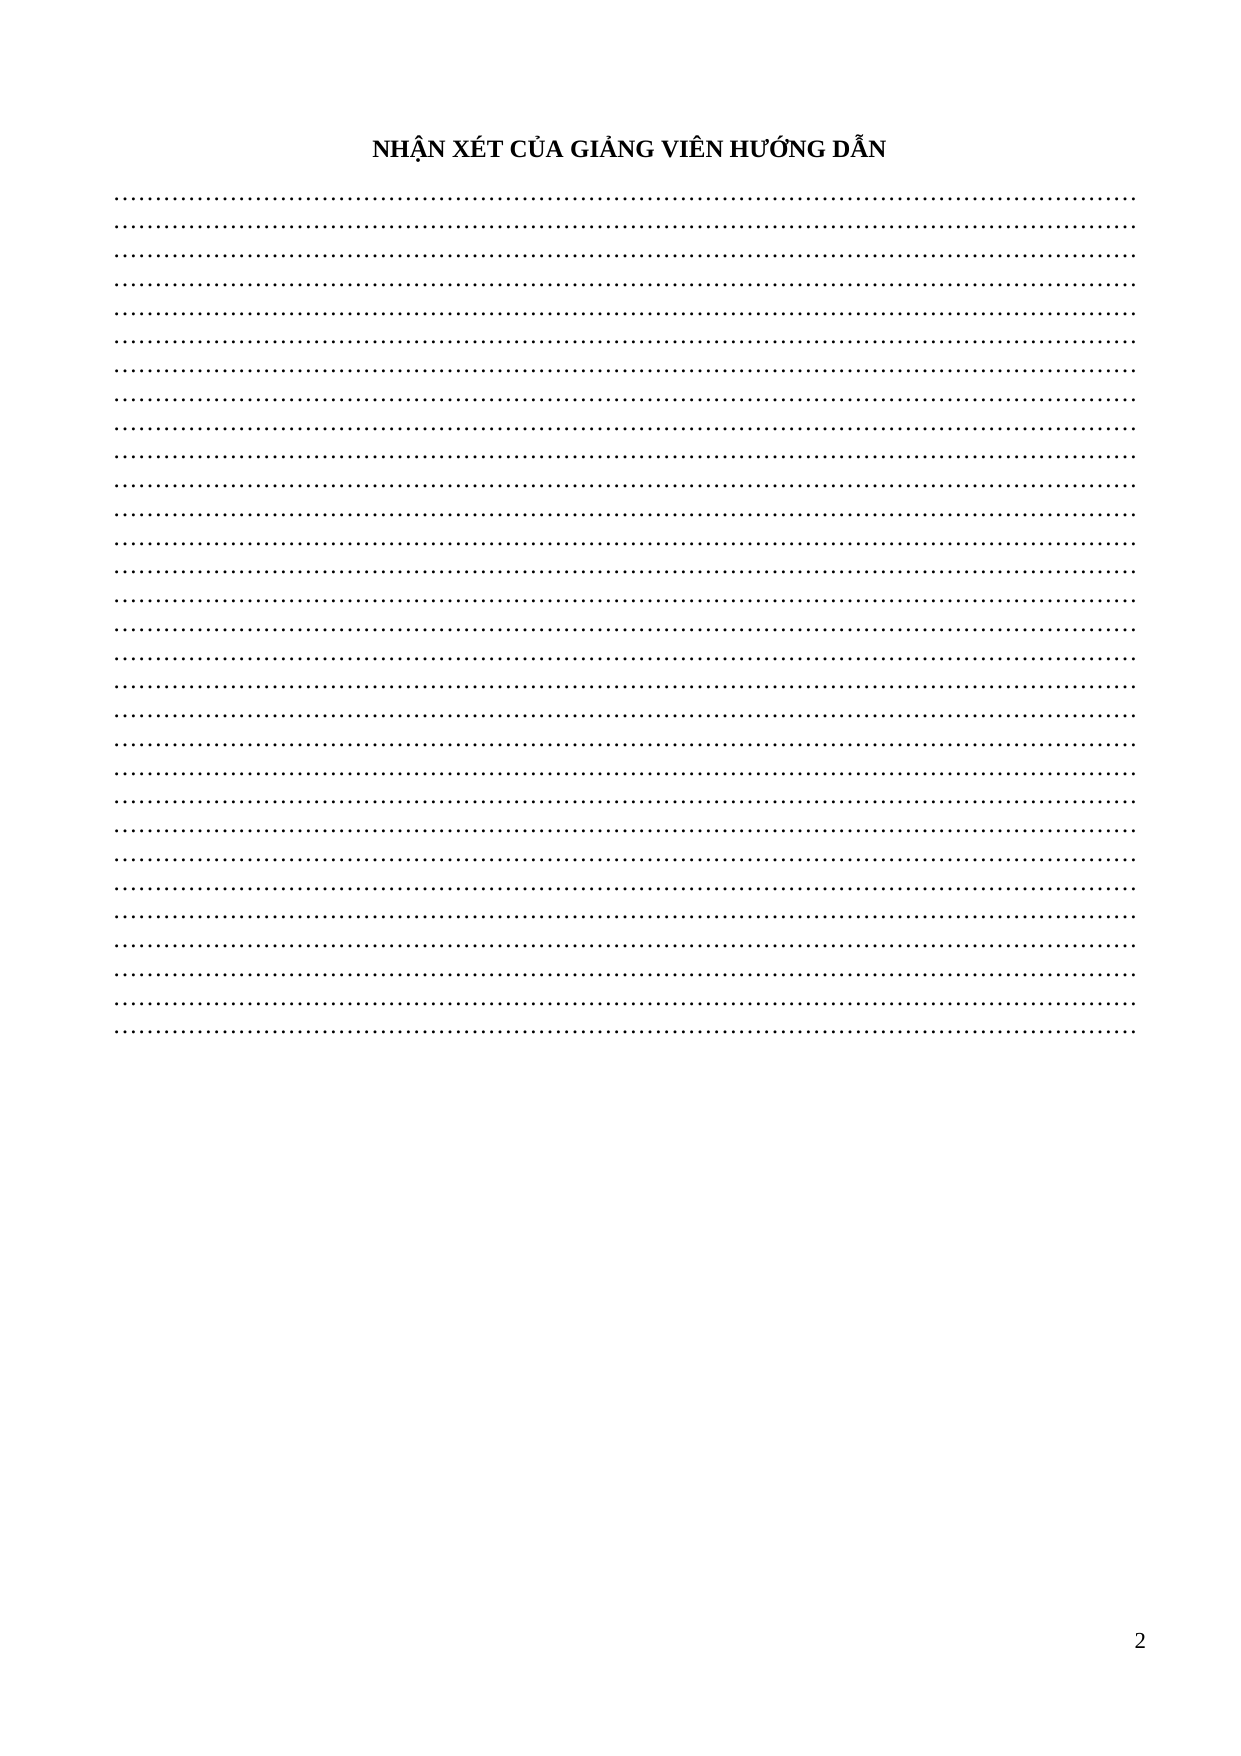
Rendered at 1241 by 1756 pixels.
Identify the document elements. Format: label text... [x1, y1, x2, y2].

text ……………………………………………………………………………………………………………………………………………………………………………………………………………………………………………………………………………………………………………………………………………………………………………………………………………………………………………………………………………………………………………………………………………………………………………………………………………………………………………………………………………………………………………………………………………………………………………………………………………………………………………………………………………………………………………………………………………………………………………………………………………………………………………………………………………………………………………………………………………………………………………………………………………………………………………………………………………………………………………………………………………………………………………………………………………………………………………………………………………………………………………………………………………………………………………………………………………………………………………………………………………………………………………………………………………………………………………………………………………………………………………………………………………………………………………………………………………………………………………………………………………………………………………………………………………………………………………………………………………………………………………………………………………………………………………………………………………………………………………………………………………………………………………………………………………………………………………………………………………………………………………………………………………………………………………………………………………………………………………………………………………………………………………………………………………………………………………………………………………………………………………………………………………………………………………………………………………………………………………………………………………………………………………………………………………………………………………………………………………………………………………………………………………………………………………………………………………………………………………………………………………………………………………………………………………… [112, 177, 1146, 1039]
text NHẬN XÉT CỦA GIẢNG VIÊN HƯỚNG DẪN [112, 134, 1146, 162]
